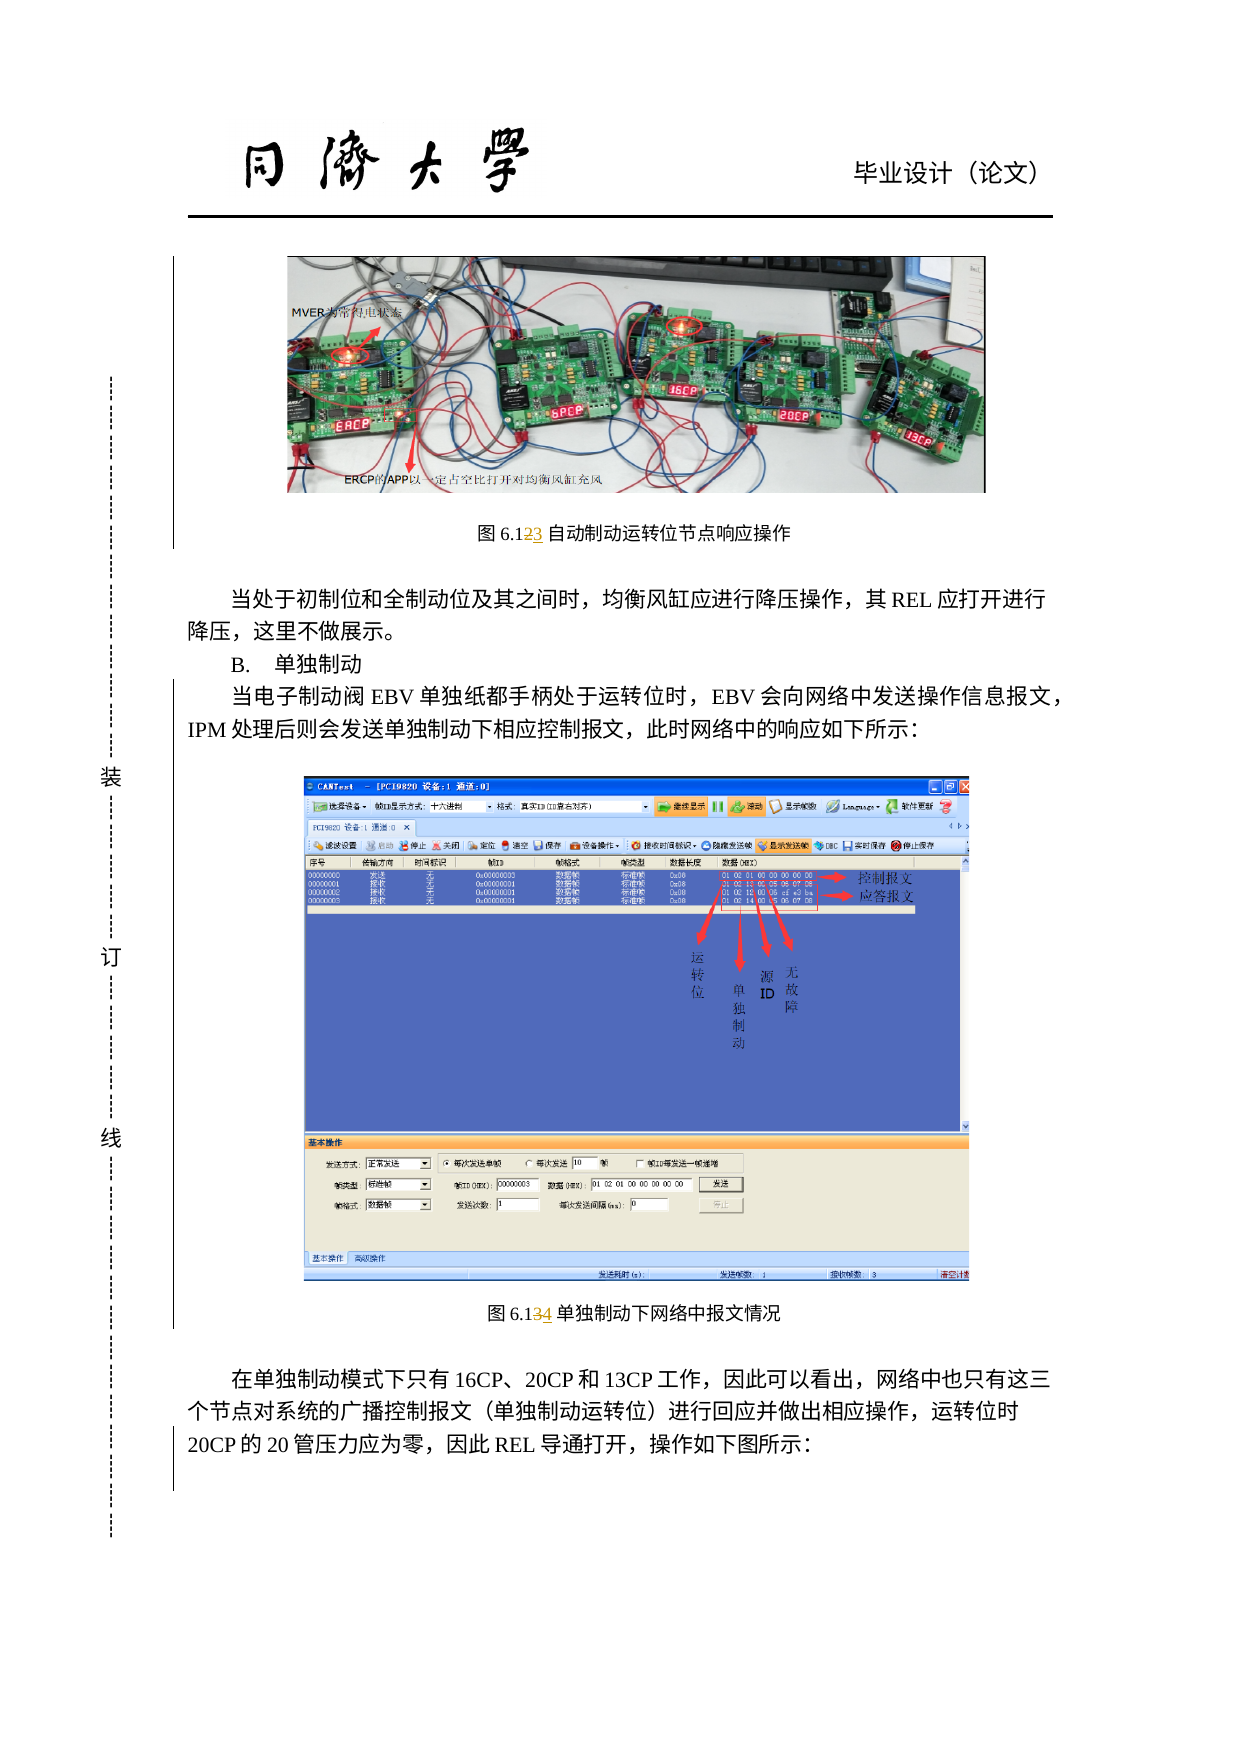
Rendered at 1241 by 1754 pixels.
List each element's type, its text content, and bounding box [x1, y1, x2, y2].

list 单独制动 [230, 646, 1053, 679]
text 图6.1 单独制动下网络中报文情况 [187, 1296, 1053, 1329]
text 当处于初制位和全制动位及其之间时，均衡风缸应进行降压操作，其REL应打开进行降压，这里不做展示。 [187, 581, 1053, 646]
picture [303, 776, 970, 1281]
picture [224, 119, 547, 198]
picture [287, 256, 986, 493]
text 图6.1 自动制动运转位节点响应操作 [187, 516, 1053, 549]
text 当电子制动阀EBV单独纸都手柄处于运转位时，EBV会向网络中发送操作信息报文，IPM处理后则会发送单独制动下相应控制报文，此时网络中的响应如下所示： [187, 679, 1053, 744]
text 在单独制动模式下只有16CP、20CP和13CP工作，因此可以看出，网络中也只有这三个节点对系统的广播控制报文（单独制动运转位）进行回应并做出相应操作，运转位时20CP的20管压力应为零，因此REL导通打开，操作如下图所示： [187, 1361, 1053, 1459]
